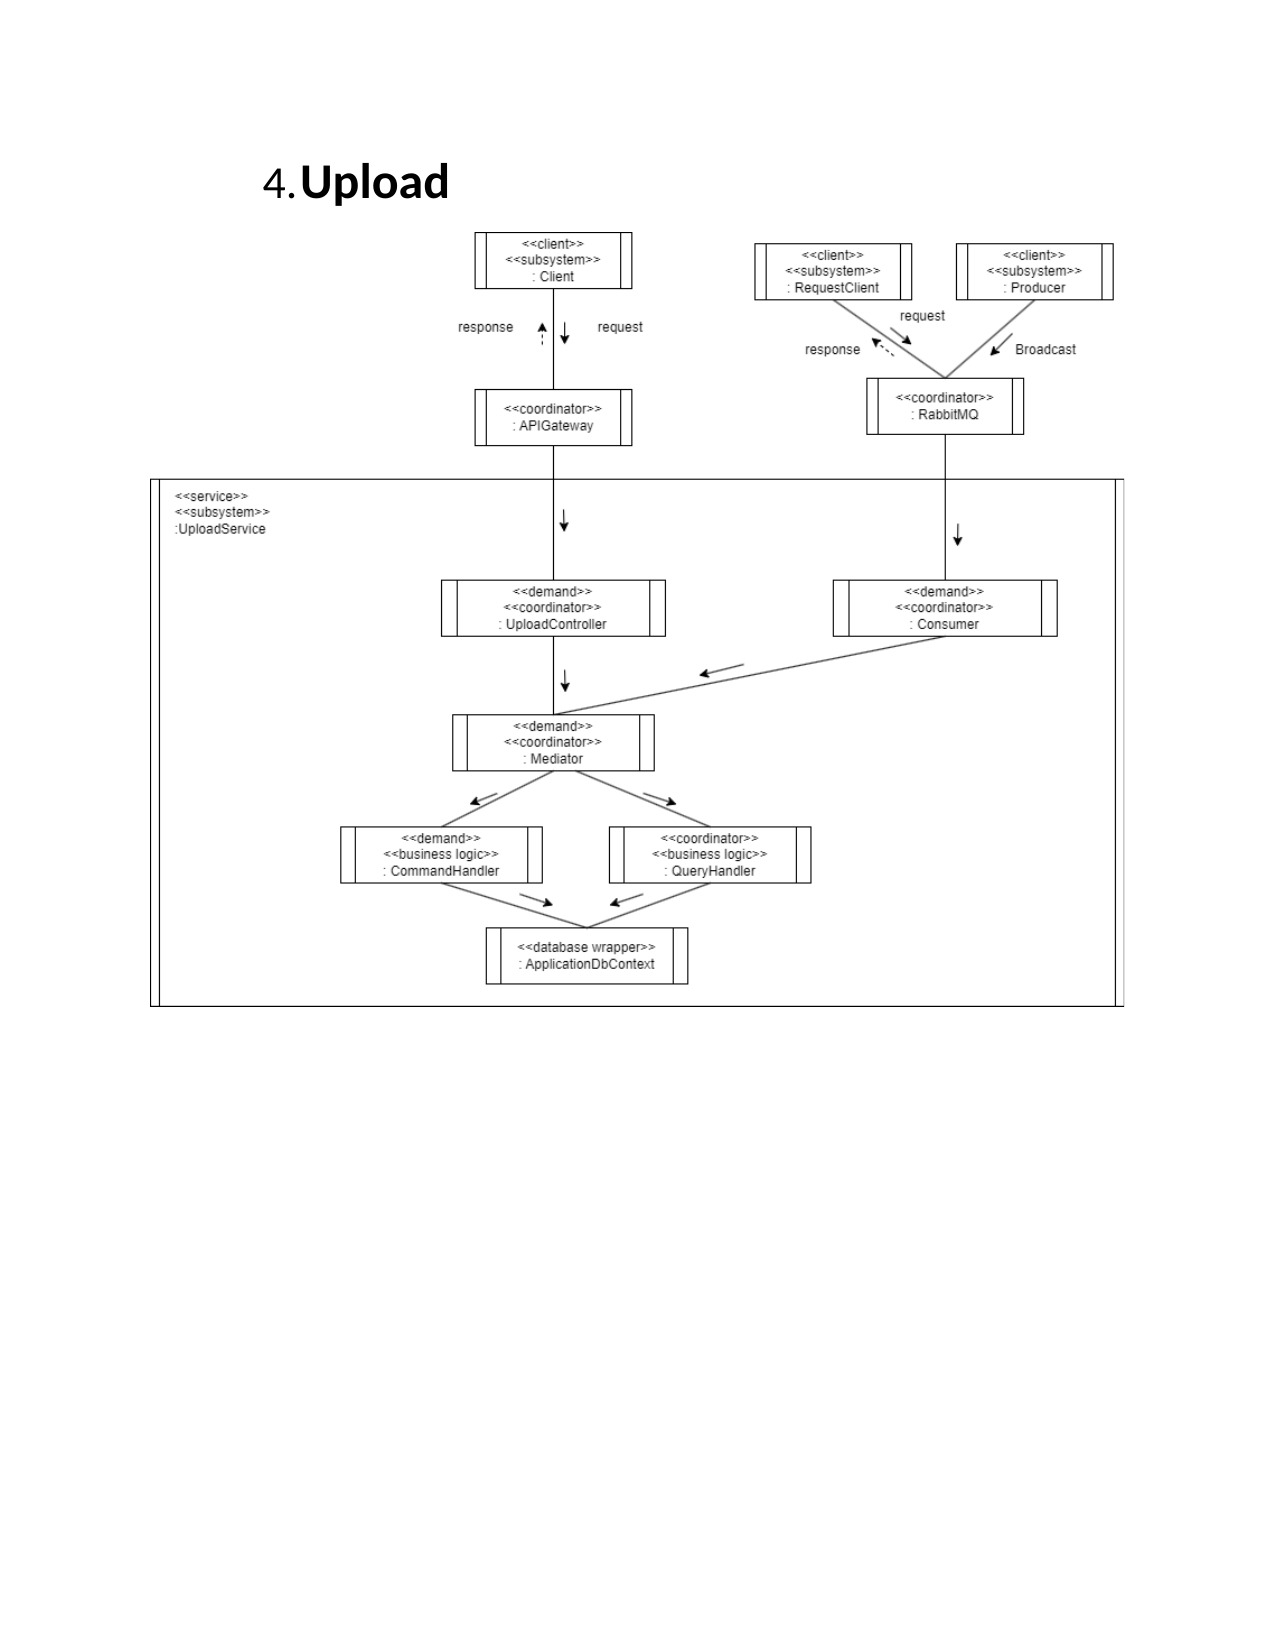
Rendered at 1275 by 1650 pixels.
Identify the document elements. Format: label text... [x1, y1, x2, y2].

picture [150, 232, 1125, 1007]
list Upload [262, 150, 1125, 211]
